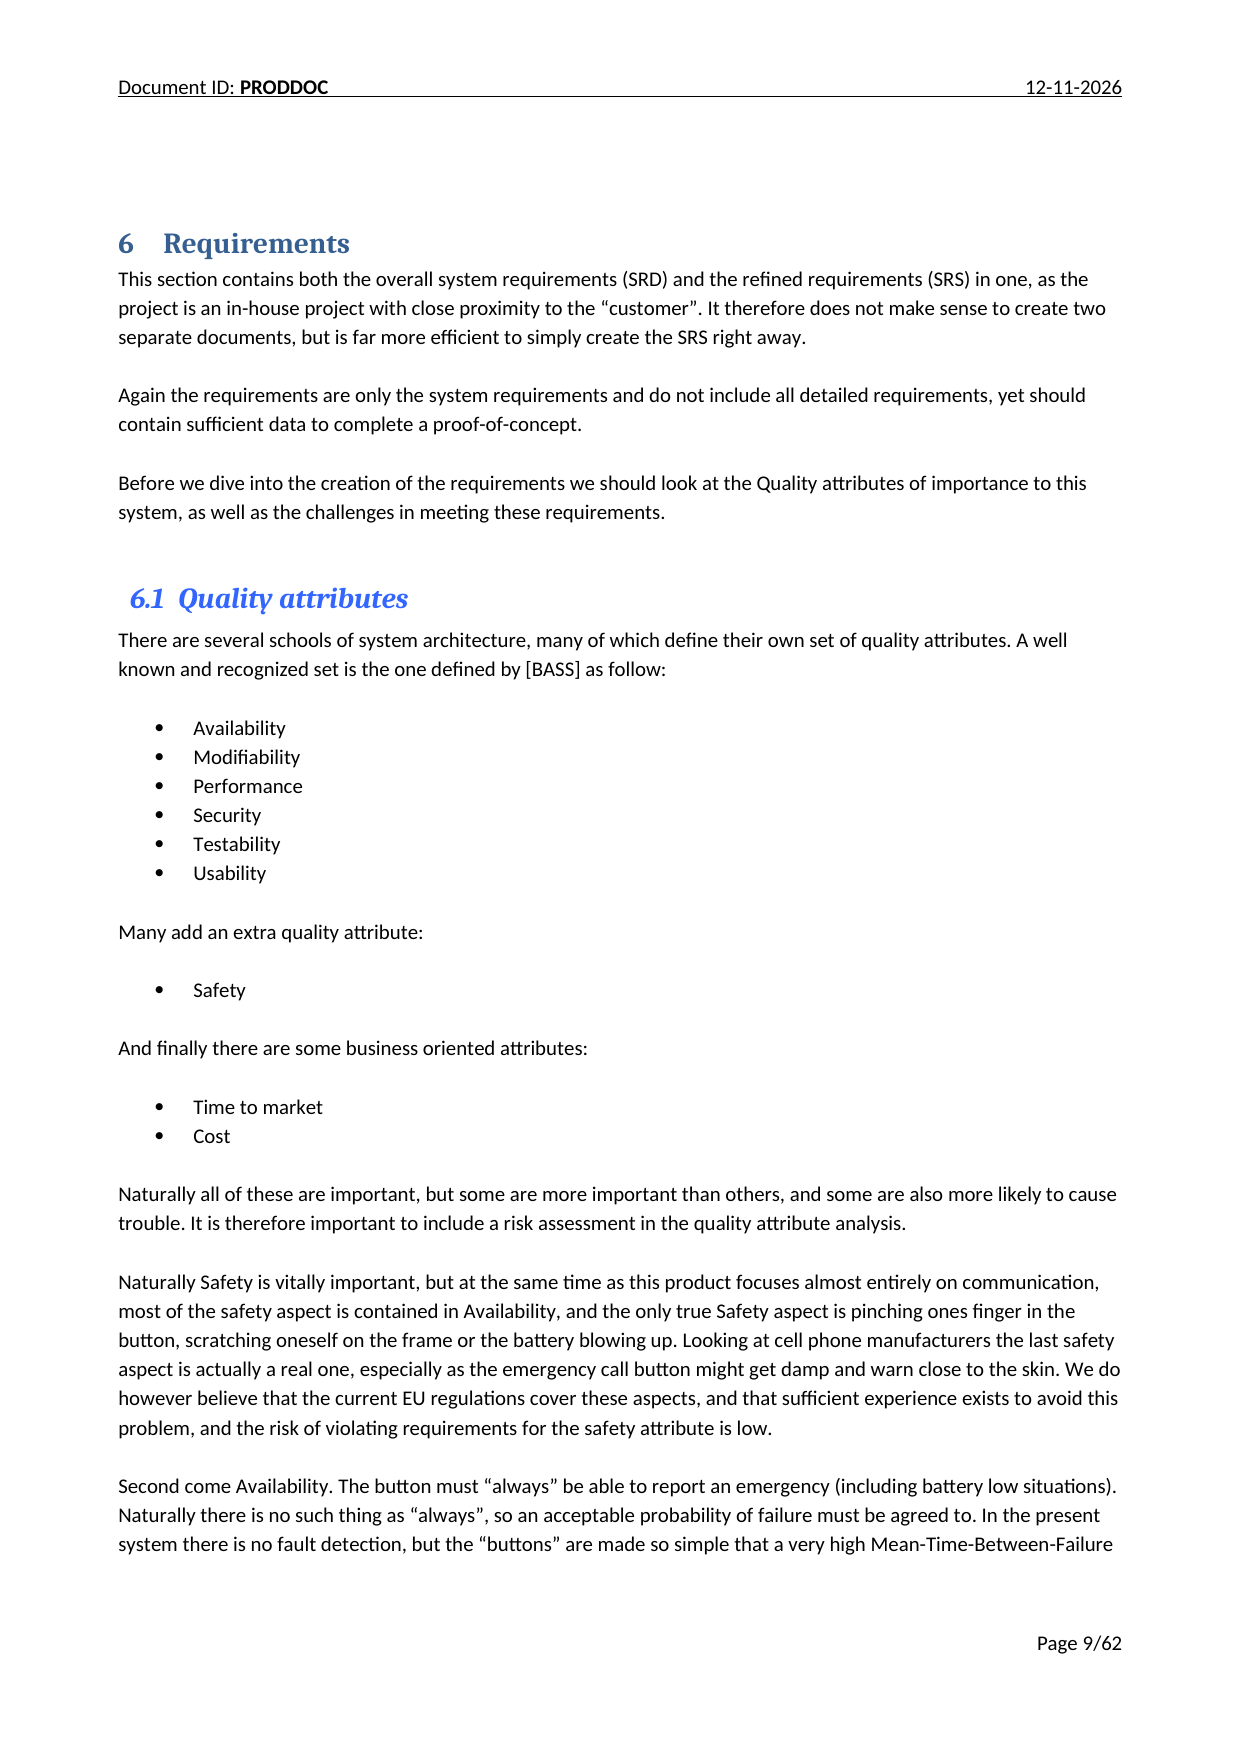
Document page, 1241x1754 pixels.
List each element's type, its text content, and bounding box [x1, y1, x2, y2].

list Testability [156, 831, 1122, 857]
text Many add an extra quality attribute: [118, 919, 1122, 944]
text Before we dive into the creation of the requirements we should look at the Quality attributes of importance to this system, as well as the challenges in meeting these requirements. [118, 470, 1122, 524]
list Security [156, 802, 1122, 828]
list Modifiability [156, 744, 1122, 769]
text This section contains both the overall system requirements (SRD) and the refined requirements (SRS) in one, as the project is an in-house project with close proximity to the “customer”. It therefore does not make sense to create two separate documents, but is far more efficient to simply create the SRS right away. [118, 266, 1122, 349]
text There are several schools of system architecture, many of which define their own set of quality attributes. A well known and recognized set is the one defined by [BASS] as follow: [118, 627, 1122, 682]
subtitle Quality attributes [130, 582, 1122, 616]
list Performance [156, 773, 1122, 798]
list Time to market [156, 1094, 1122, 1119]
text Naturally Safety is vitally important, but at the same time as this product focuses almost entirely on communication, most of the safety aspect is contained in Availability, and the only true Safety aspect is pinching ones finger in the button, scratching oneself on the frame or the battery blowing up. Looking at cell phone manufacturers the last safety aspect is actually a real one, especially as the emergency call button might get damp and warn close to the skin. We do however believe that the current EU regulations cover these aspects, and that sufficient experience exists to avoid this problem, and the risk of violating requirements for the safety attribute is low. [118, 1269, 1122, 1440]
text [118, 1473, 1122, 1557]
subtitle Requirements [118, 227, 1122, 261]
text And finally there are some business oriented attributes: [118, 1036, 1122, 1061]
text Naturally all of these are important, but some are more important than others, and some are also more likely to cause trouble. It is therefore important to include a risk assessment in the quality attribute analysis. [118, 1181, 1122, 1236]
text Again the requirements are only the system requirements and do not include all detailed requirements, yet should contain sufficient data to complete a proof-of-concept. [118, 382, 1122, 437]
list Availability [156, 715, 1122, 740]
list Usability [156, 861, 1122, 886]
list Safety [156, 977, 1122, 1003]
list Cost [156, 1123, 1122, 1148]
